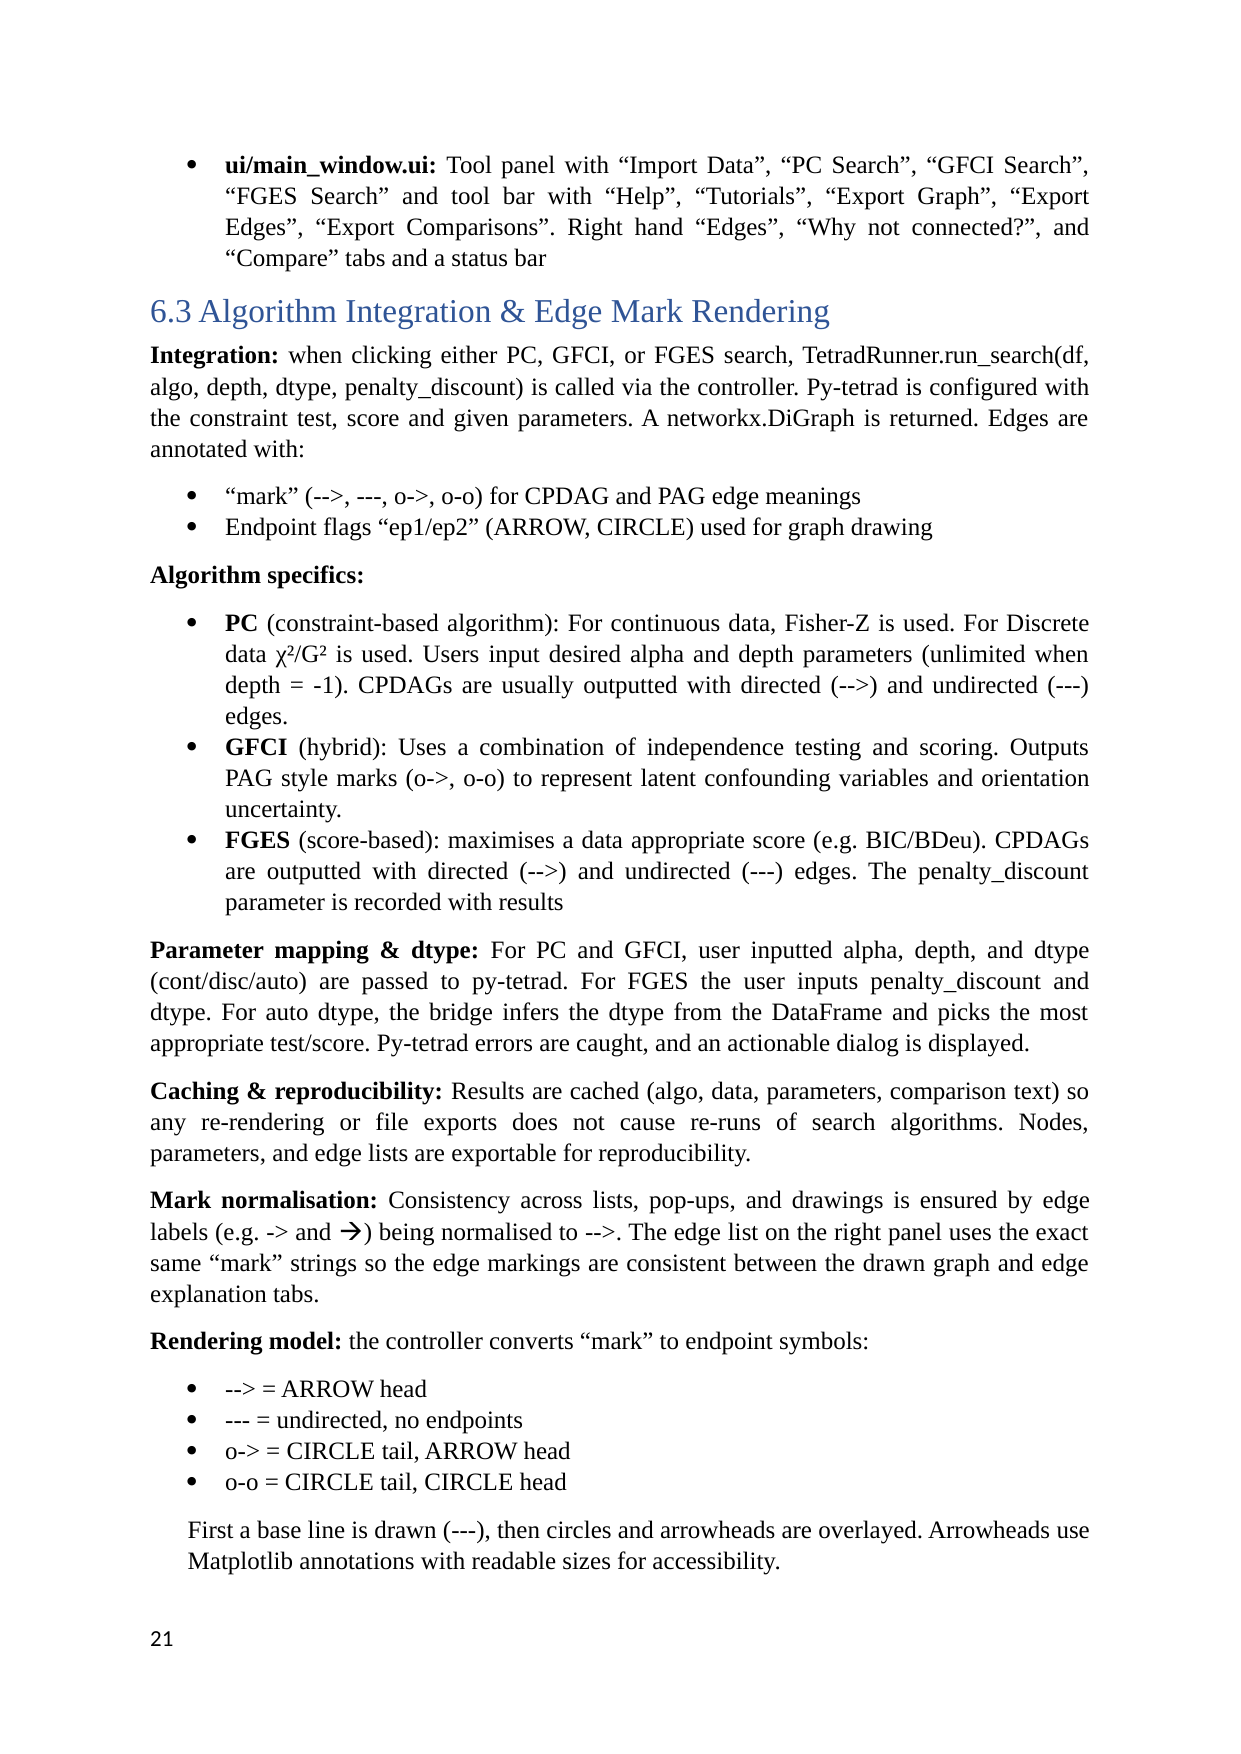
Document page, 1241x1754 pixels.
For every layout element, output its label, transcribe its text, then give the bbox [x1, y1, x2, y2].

text Parameter mapping & dtype: For PC and GFCI, user inputted alpha, depth, and dtype (cont/disc/auto) are passed to py-tetrad. For FGES the user inputs penalty_discount and dtype. For auto dtype, the bridge infers the dtype from the DataFrame and picks the most appropriate test/score. Py-tetrad errors are caught, and an actionable dialog is displayed. [150, 935, 1090, 1057]
text First a base line is drawn (---), then circles and arrowheads are overlayed. Arrowheads use Matplotlib annotations with readable sizes for accessibility. [187, 1515, 1090, 1575]
list “mark” (-->, ---, o->, o-o) for CPDAG and PAG edge meanings [187, 481, 1090, 510]
list o-> = CIRCLE tail, ARROW head [187, 1436, 1090, 1465]
text Caching & reproducibility: Results are cached (algo, data, parameters, comparison text) so any re-rendering or file exports does not cause re-runs of search algorithms. Nodes, parameters, and edge lists are exportable for reproducibility. [150, 1076, 1090, 1167]
list FGES (score-based): maximises a data appropriate score (e.g. BIC/BDeu). CPDAGs are outputted with directed (-->) and undirected (---) edges. The penalty_discount parameter is recorded with results [187, 825, 1090, 916]
list GFCI (hybrid): Uses a combination of independence testing and scoring. Outputs PAG style marks (o->, o-o) to represent latent confounding variables and orientation uncertainty. [187, 732, 1090, 823]
list ui/main_window.ui: Tool panel with “Import Data”, “PC Search”, “GFCI Search”, “FGES Search” and tool bar with “Help”, “Tutorials”, “Export Graph”, “Export Edges”, “Export Comparisons”. Right hand “Edges”, “Why not connected?”, and “Compare” tabs and a status bar [187, 150, 1090, 272]
text Mark normalisation: Consistency across lists, pop-ups, and drawings is ensured by edge labels (e.g. -> and ) being normalised to -->. The edge list on the right panel uses the exact same “mark” strings so the edge markings are consistent between the drawn graph and edge explanation tabs. [150, 1186, 1090, 1307]
list o-o = CIRCLE tail, CIRCLE head [187, 1467, 1090, 1496]
text Rendering model: the controller converts “mark” to endpoint symbols: [150, 1326, 1090, 1355]
list --- = undirected, no endpoints [187, 1405, 1090, 1434]
list PC (constraint-based algorithm): For continuous data, Fisher-Z is used. For Discrete data χ²/G² is used. Users input desired alpha and depth parameters (unlimited when depth = -1). CPDAGs are usually outputted with directed (-->) and undirected (---) edges. [187, 608, 1090, 730]
list Endpoint flags “ep1/ep2” (ARROW, CIRCLE) used for graph drawing [187, 512, 1090, 541]
subtitle 6.3 Algorithm Integration & Edge Mark Rendering [150, 291, 1090, 329]
text Integration: when clicking either PC, GFCI, or FGES search, TetradRunner.run_search(df, algo, depth, dtype, penalty_discount) is called via the controller. Py-tetrad is configured with the constraint test, score and given parameters. A networkx.DiGraph is returned. Edges are annotated with: [150, 341, 1090, 462]
text Algorithm specifics: [150, 560, 1090, 589]
list --> = ARROW head [187, 1374, 1090, 1403]
